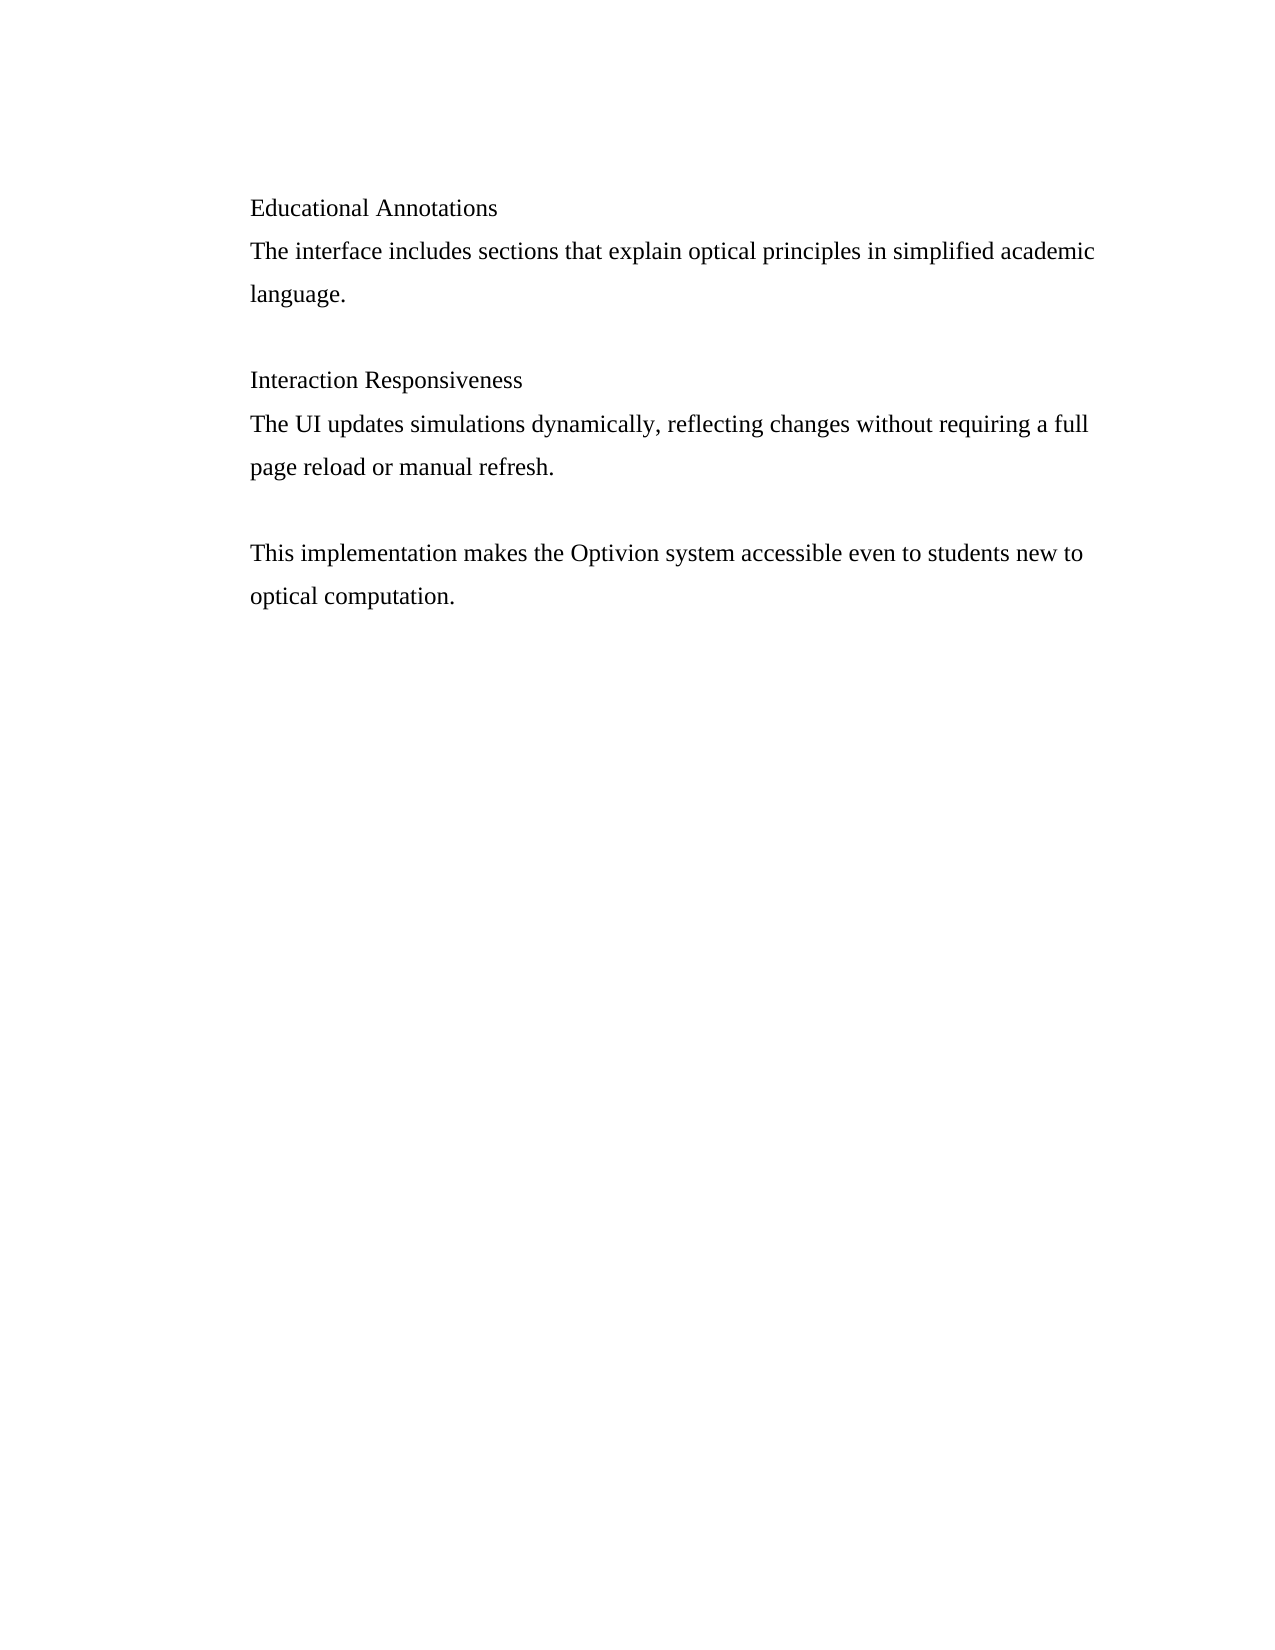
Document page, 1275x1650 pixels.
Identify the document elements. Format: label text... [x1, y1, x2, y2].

text Educational Annotations [250, 193, 1112, 222]
text This implementation makes the Optivion system accessible even to students new to optical computation. [250, 538, 1112, 610]
text The interface includes sections that explain optical principles in simplified academic language. [250, 236, 1112, 308]
text The UI updates simulations dynamically, reflecting changes without requiring a full page reload or manual refresh. [250, 409, 1112, 481]
text Interaction Responsiveness [250, 366, 1112, 394]
